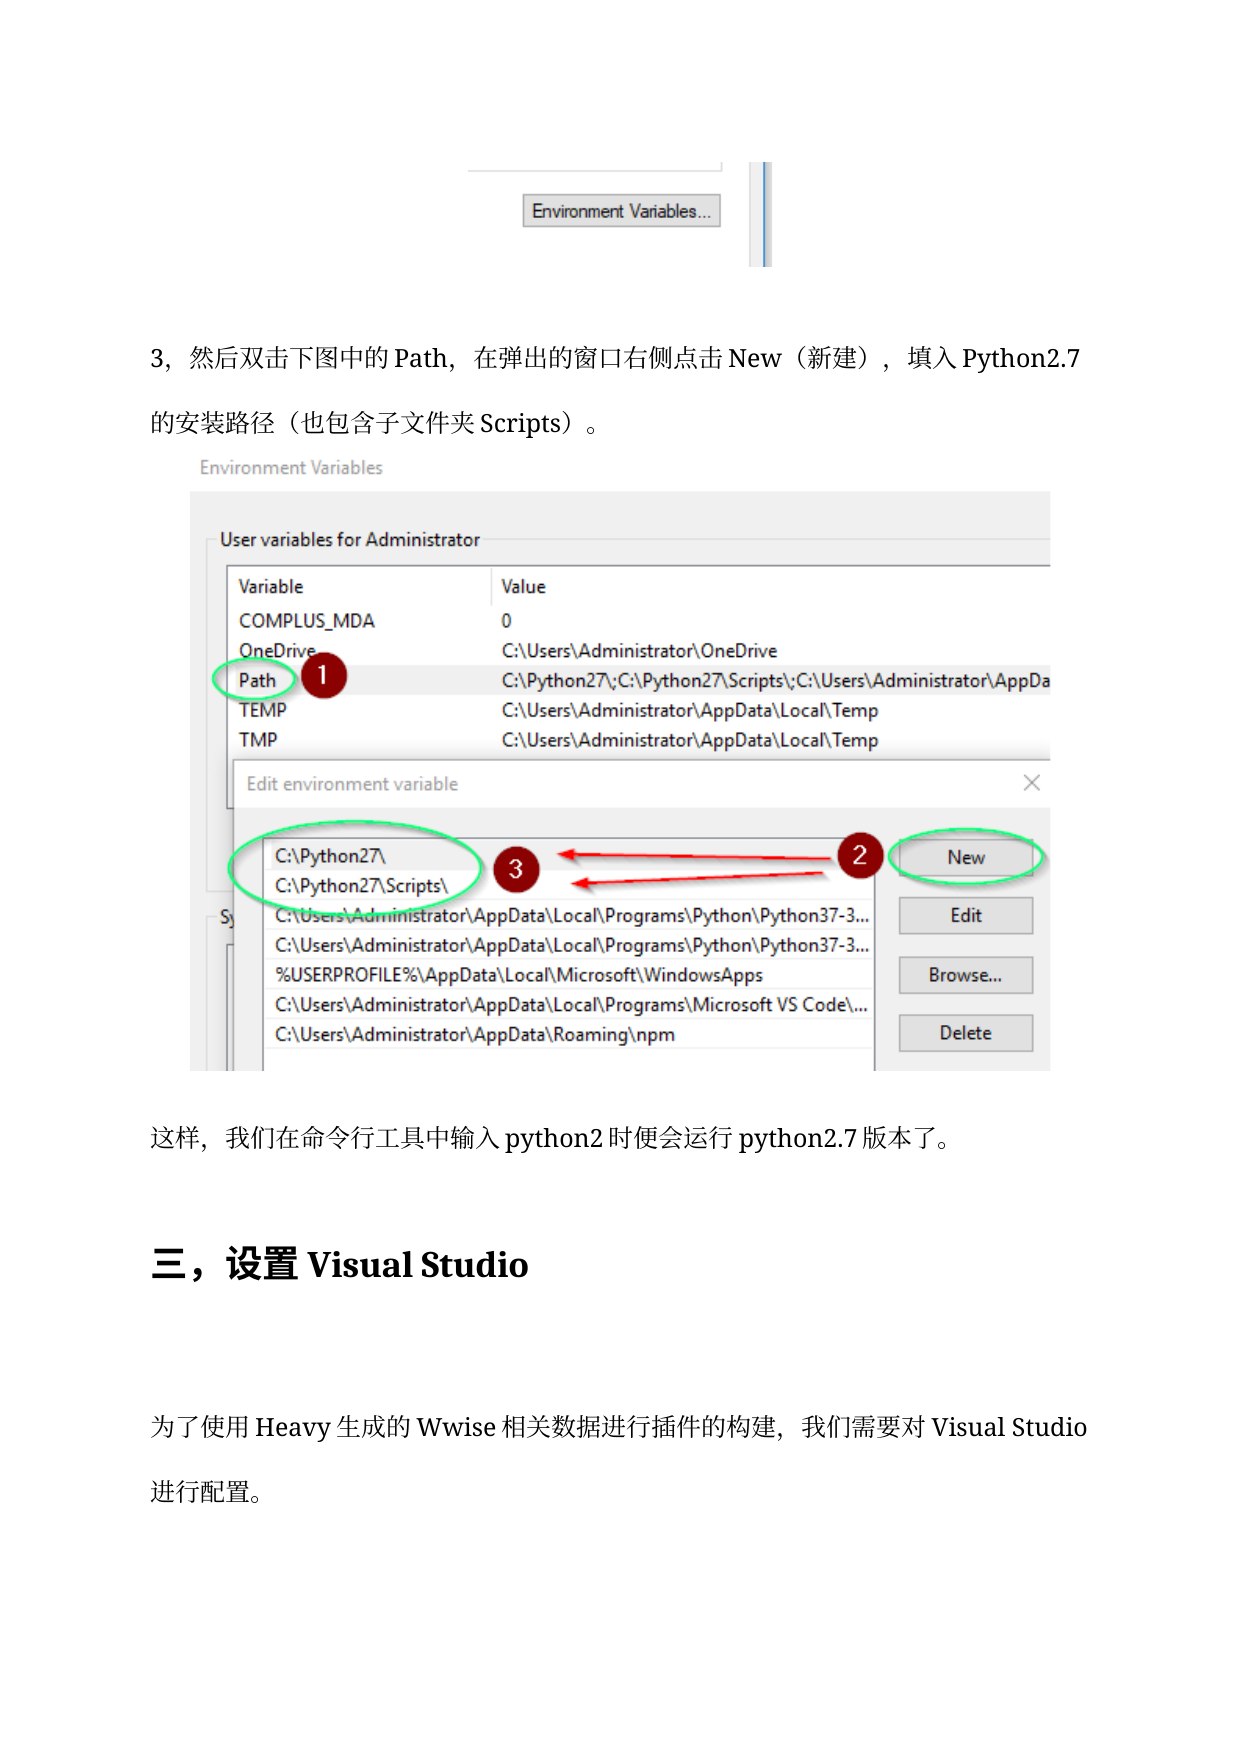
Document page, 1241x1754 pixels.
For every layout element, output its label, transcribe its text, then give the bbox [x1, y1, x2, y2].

picture [189, 454, 1051, 1071]
text 3，然后双击下图中的Path，在弹出的窗口右侧点击New（新建），填入Python2.7的安装路径（也包含子文件夹Scripts）。 [150, 324, 1090, 454]
text 为了使用Heavy生成的Wwise相关数据进行插件的构建，我们需要对Visual Studio进行配置。 [150, 1393, 1090, 1523]
subtitle 三，设置Visual Studio [150, 1229, 1090, 1294]
text 这样，我们在命令行工具中输入python2时便会运行python2.7版本了。 [150, 1104, 1090, 1169]
picture [468, 162, 773, 267]
